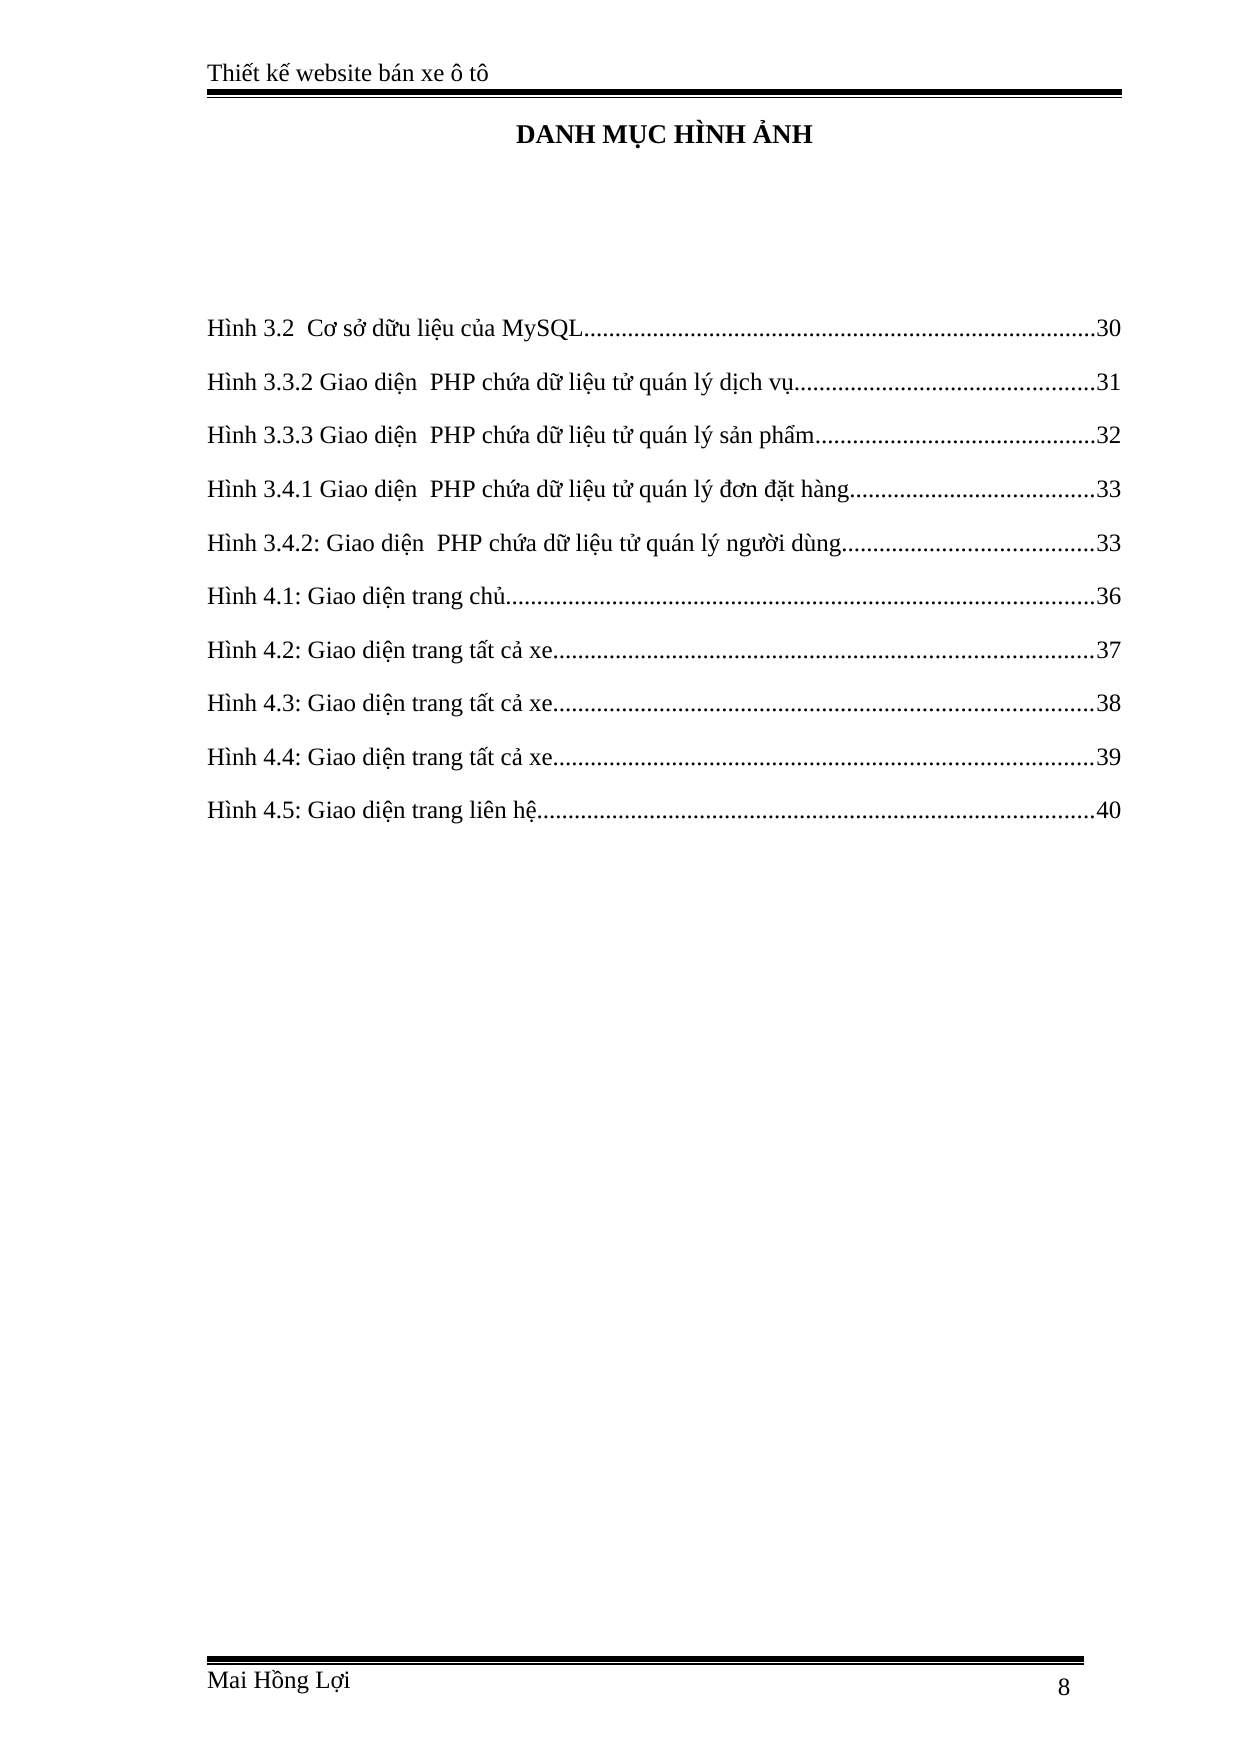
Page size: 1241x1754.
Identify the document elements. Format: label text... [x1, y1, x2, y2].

text Hình 3.3.2 Giao diện PHP chứa dữ liệu tử quán lý dịch vụ 31 [207, 367, 1122, 396]
text Hình 3.4.1 Giao diện PHP chứa dữ liệu tử quán lý đơn đặt hàng 33 [207, 474, 1122, 503]
text Hình 3.2 Cơ sở dữu liệu của MySQL 30 [207, 313, 1122, 342]
text Hình 3.4.2: Giao diện PHP chứa dữ liệu tử quán lý người dùng 33 [207, 528, 1122, 556]
text Hình 3.3.3 Giao diện PHP chứa dữ liệu tử quán lý sản phẩm 32 [207, 421, 1122, 449]
text Hình 4.1: Giao diện trang chủ 36 [207, 581, 1122, 610]
text DANH MỤC HÌNH ẢNH [207, 118, 1122, 149]
text Hình 4.2: Giao diện trang tất cả xe 37 [207, 635, 1122, 663]
text Hình 4.4: Giao diện trang tất cả xe 39 [207, 742, 1122, 771]
text Hình 4.5: Giao diện trang liên hệ 40 [207, 795, 1122, 824]
text Hình 4.3: Giao diện trang tất cả xe 38 [207, 688, 1122, 717]
